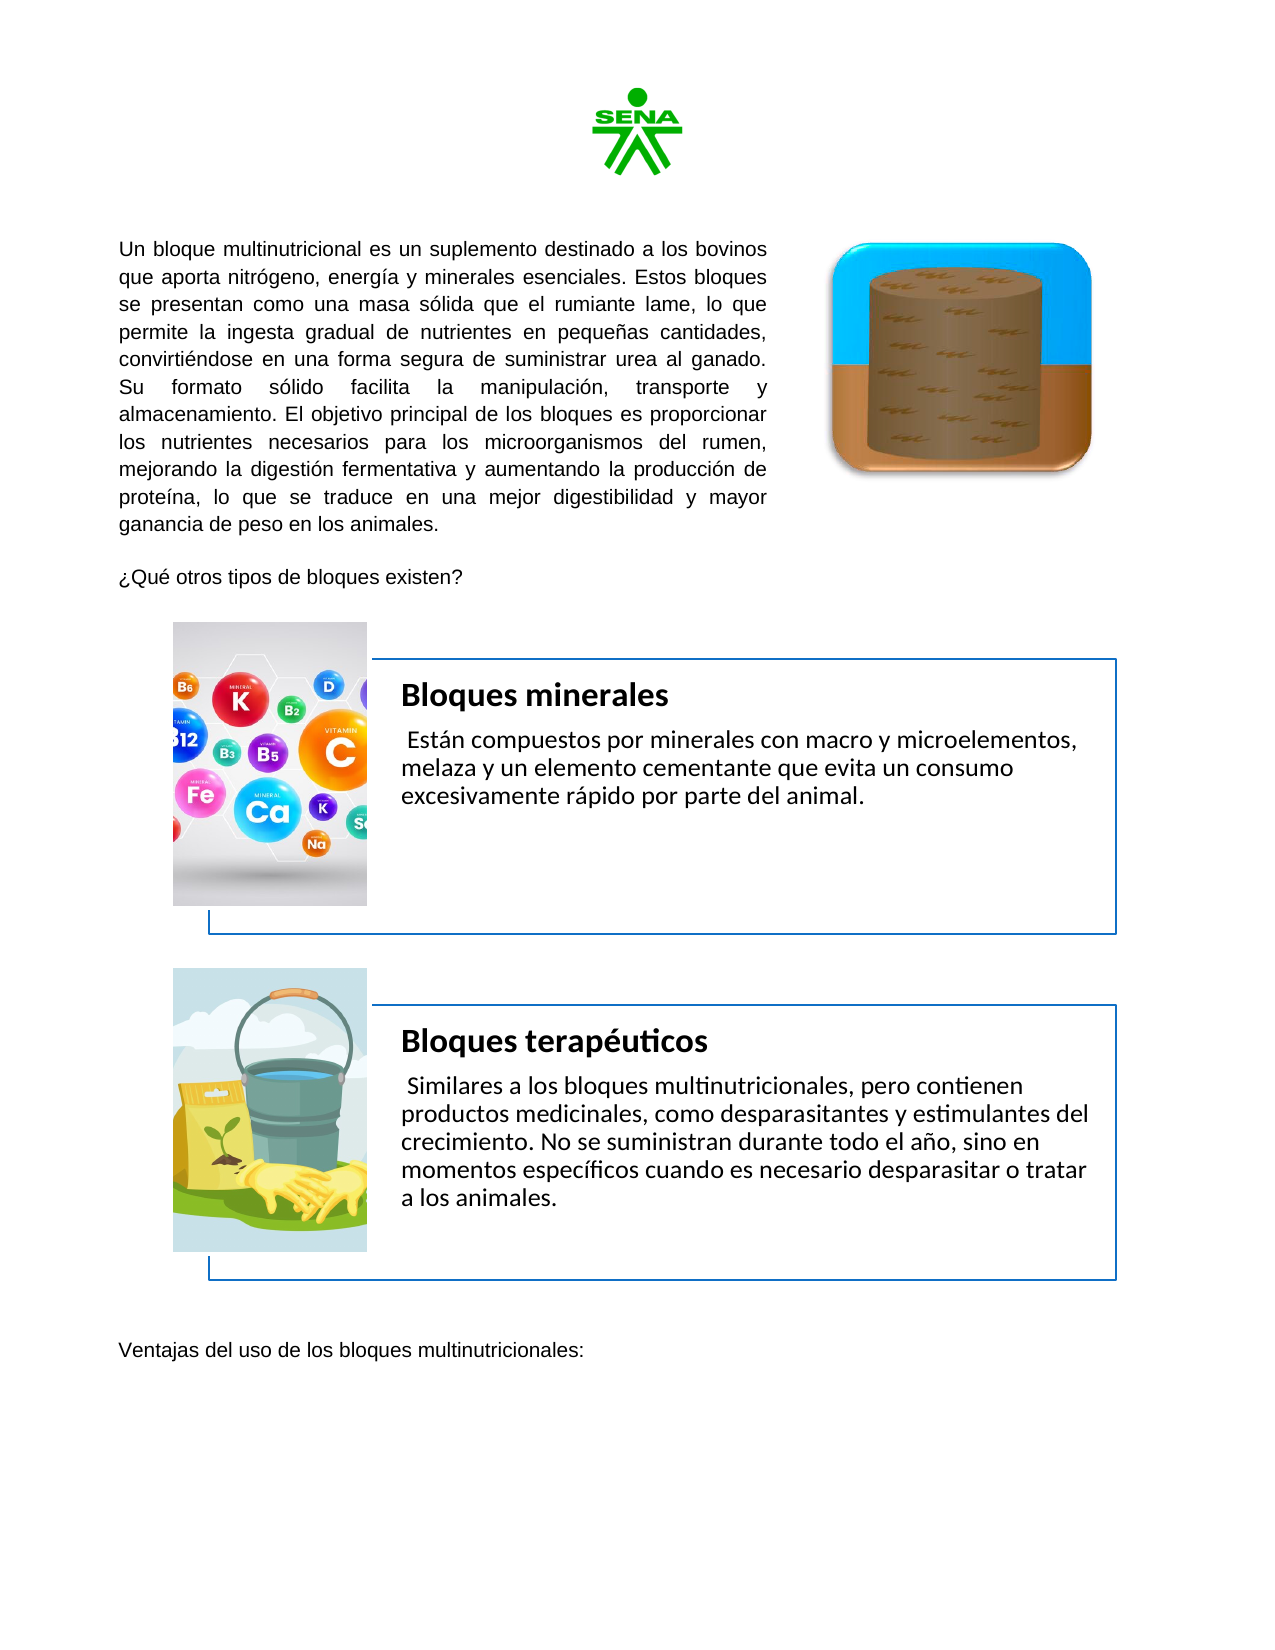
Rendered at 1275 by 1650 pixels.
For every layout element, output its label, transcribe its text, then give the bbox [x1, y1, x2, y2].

picture [592, 87, 683, 176]
picture [819, 237, 1105, 483]
picture [173, 968, 367, 1252]
text Ventajas del uso de los bloques multinutricionales: [118, 1338, 1157, 1362]
table_header [768, 225, 1156, 552]
picture [173, 622, 367, 906]
text ¿Qué otros tipos de bloques existen? [118, 565, 1157, 589]
table_header Un bloque multinutricional es un suplemento destinado a los bovinos que aporta nitrógeno, energía y minerales esenciales. Estos bloques se presentan como una masa sólida que el rumiante lame, lo que permite la ingesta gradual de nutrientes en pequeñas cantidades, convirtiéndose en una forma segura de suministrar urea al ganado. Su formato sólido facilita la manipulación, transporte y almacenamiento. El objetivo principal de los bloques es proporcionar los nutrientes necesarios para los microorganismos del rumen, mejorando la digestión fermentativa y aumentando la producción de proteína, lo que se traduce en una mejor digestibilidad y mayor ganancia de peso en los animales. [119, 225, 768, 552]
